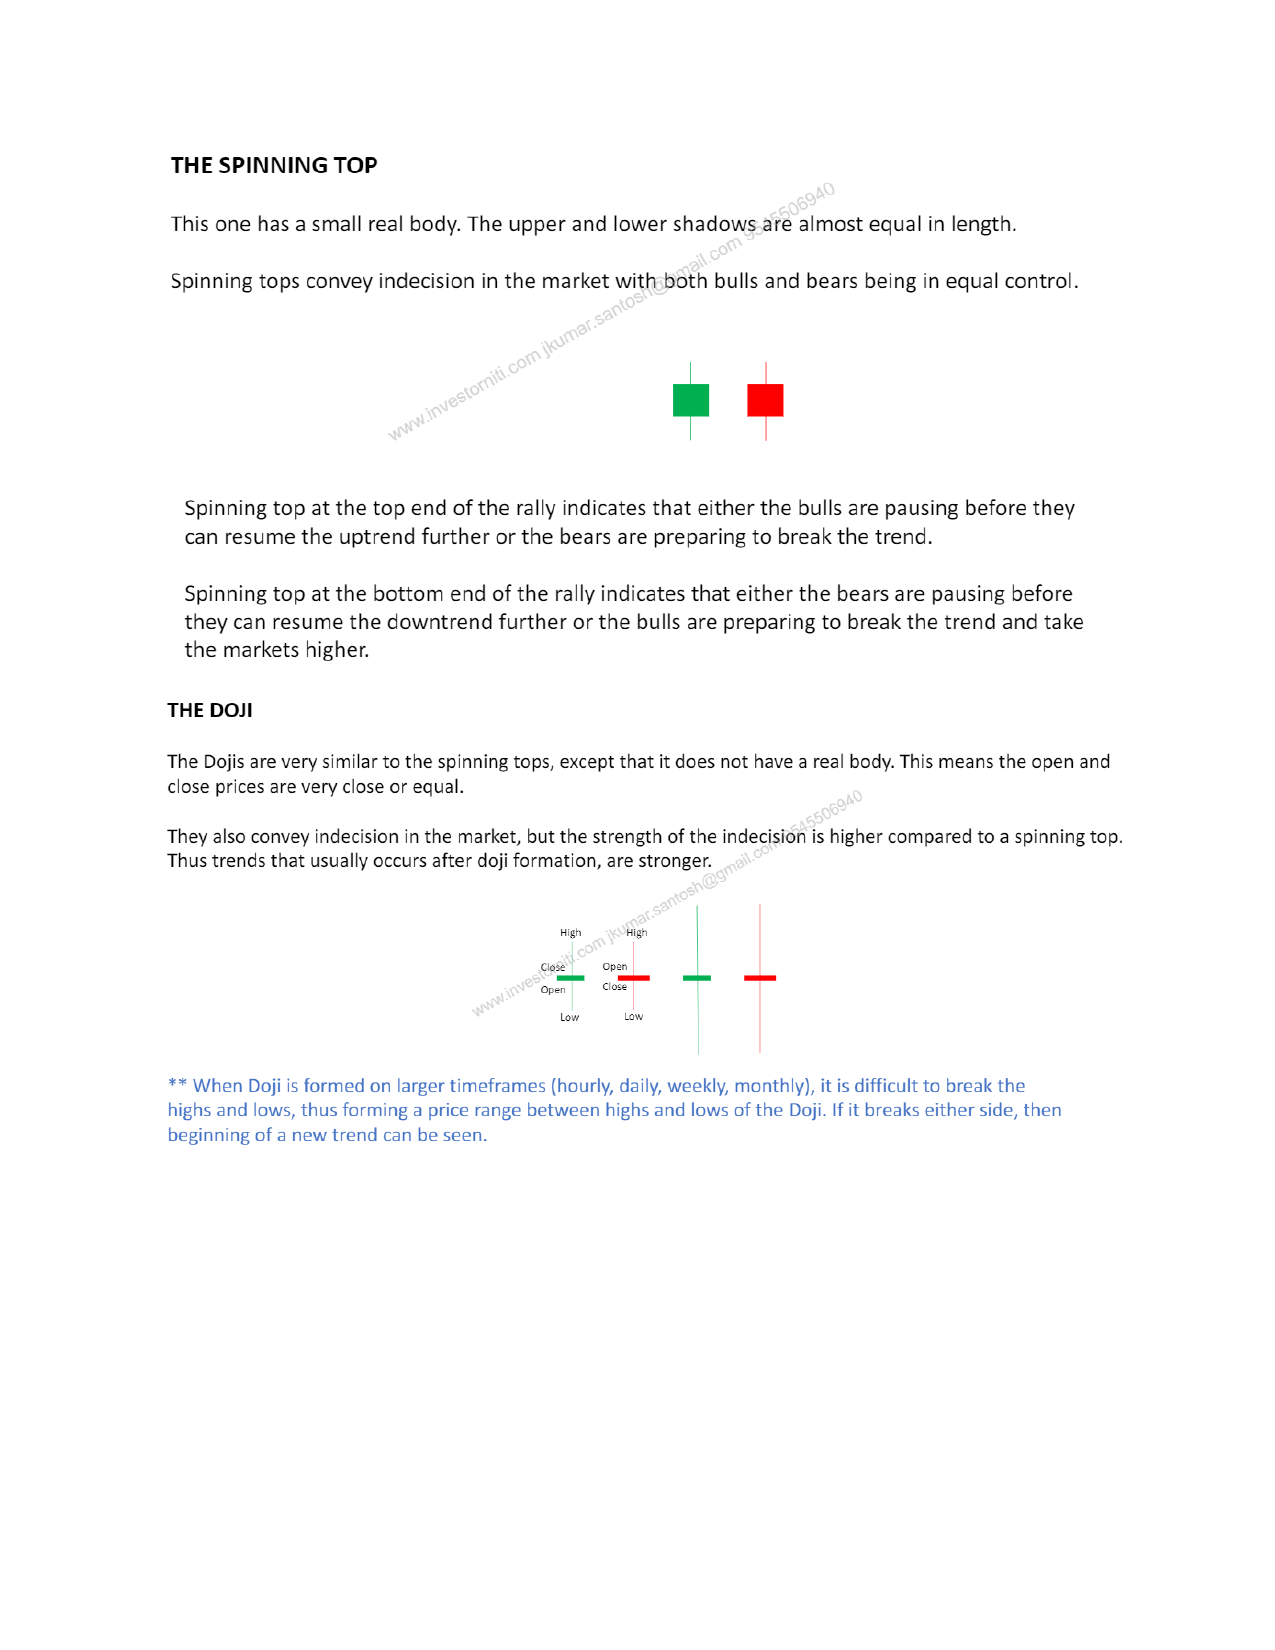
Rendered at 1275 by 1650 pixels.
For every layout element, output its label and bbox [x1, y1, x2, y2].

picture [150, 696, 1125, 1190]
picture [150, 150, 1125, 672]
